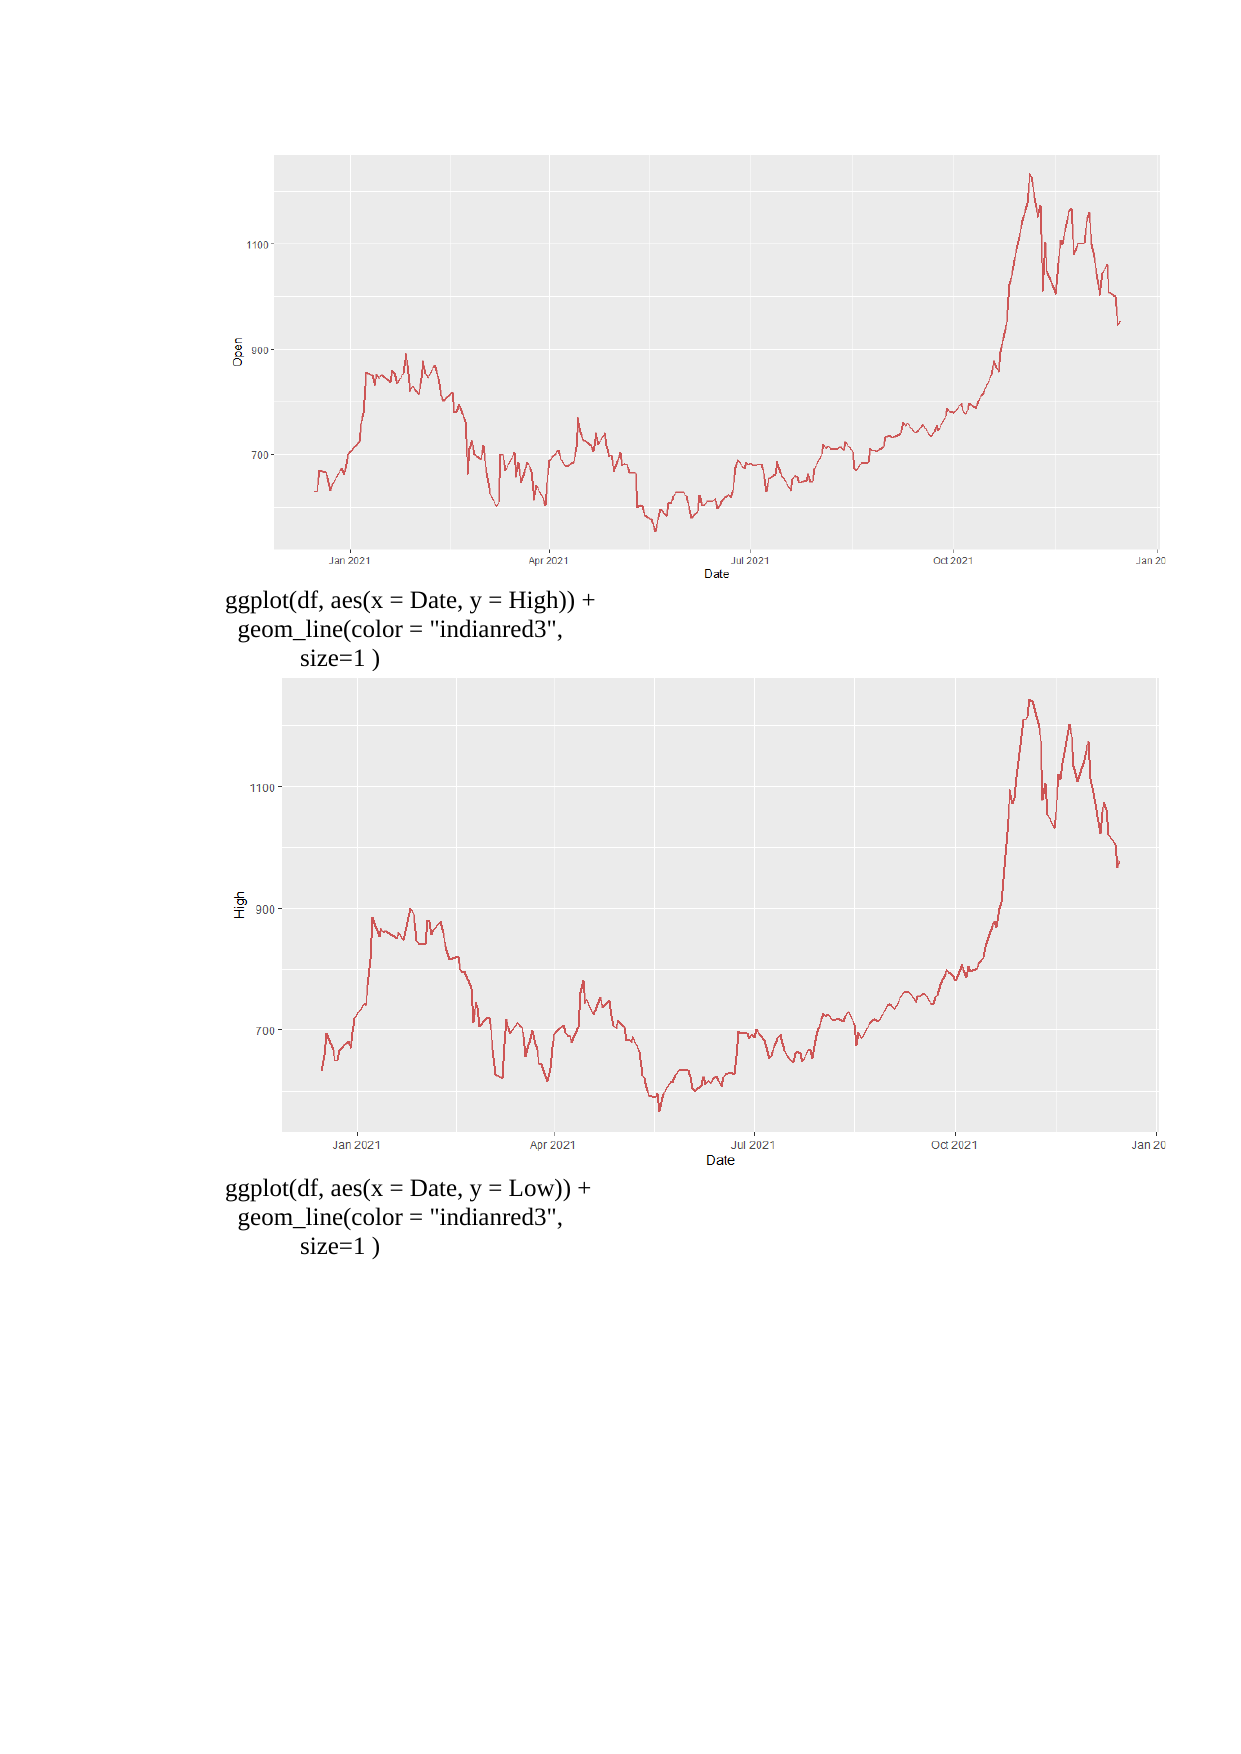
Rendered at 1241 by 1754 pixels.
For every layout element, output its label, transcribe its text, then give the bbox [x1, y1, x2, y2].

text ggplot(df, aes(x = Date, y = High)) + [225, 586, 1090, 614]
text ggplot(df, aes(x = Date, y = Low)) + [225, 1174, 1090, 1202]
text geom_line(color = "indianred3", [225, 614, 1090, 643]
picture [225, 671, 1166, 1174]
picture [225, 150, 1166, 586]
text size=1 ) [225, 1231, 1090, 1259]
text geom_line(color = "indianred3", [225, 1202, 1090, 1231]
text size=1 ) [225, 643, 1090, 671]
